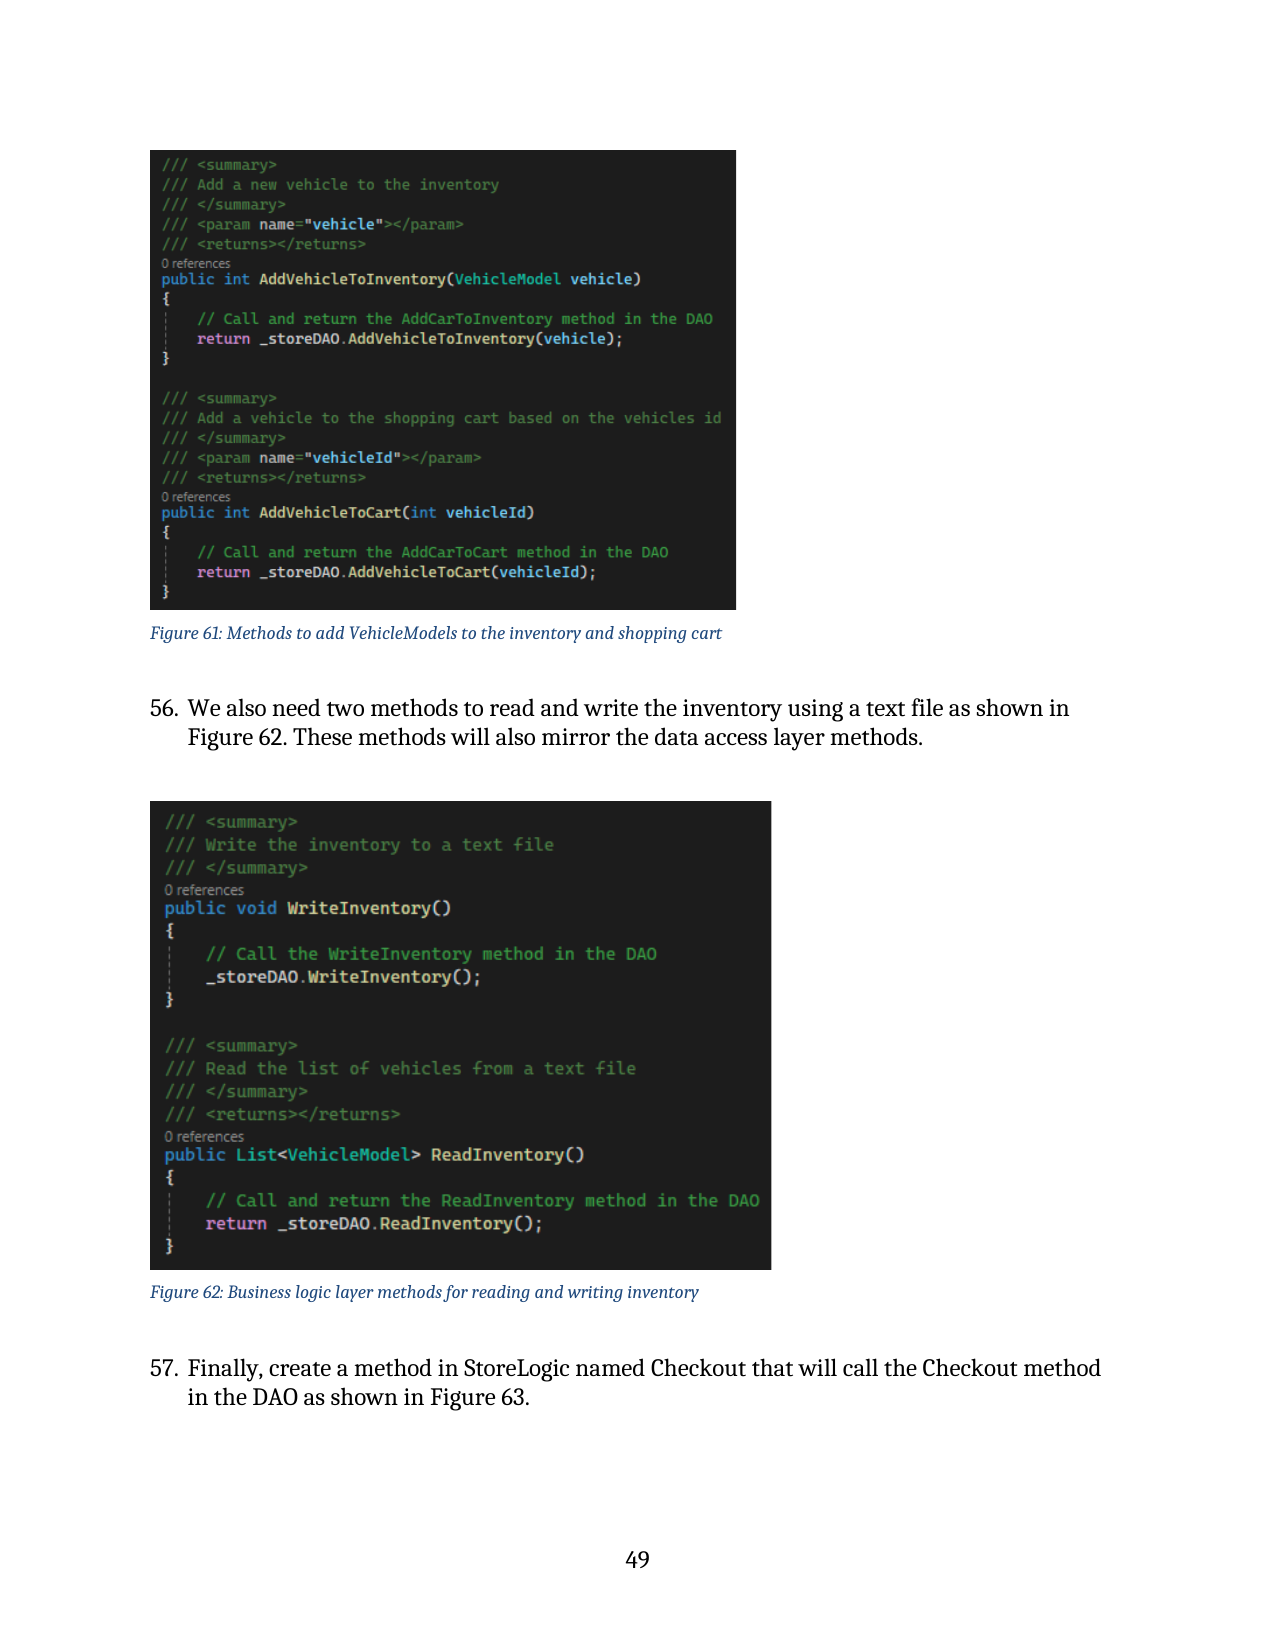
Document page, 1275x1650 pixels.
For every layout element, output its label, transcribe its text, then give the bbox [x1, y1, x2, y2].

picture [150, 150, 737, 610]
list Finally, create a method in StoreLogic named Checkout that will call the Checkout method in the DAO as shown in Figure 63. [150, 1354, 1125, 1411]
text Figure : Business logic layer methods for reading and writing inventory [150, 1282, 1125, 1304]
text Figure : Methods to add VehicleModels to the inventory and shopping cart [150, 622, 1125, 644]
list We also need two methods to read and write the inventory using a text file as shown in . These methods will also mirror the data access layer methods. [150, 694, 1125, 752]
picture [150, 801, 772, 1270]
